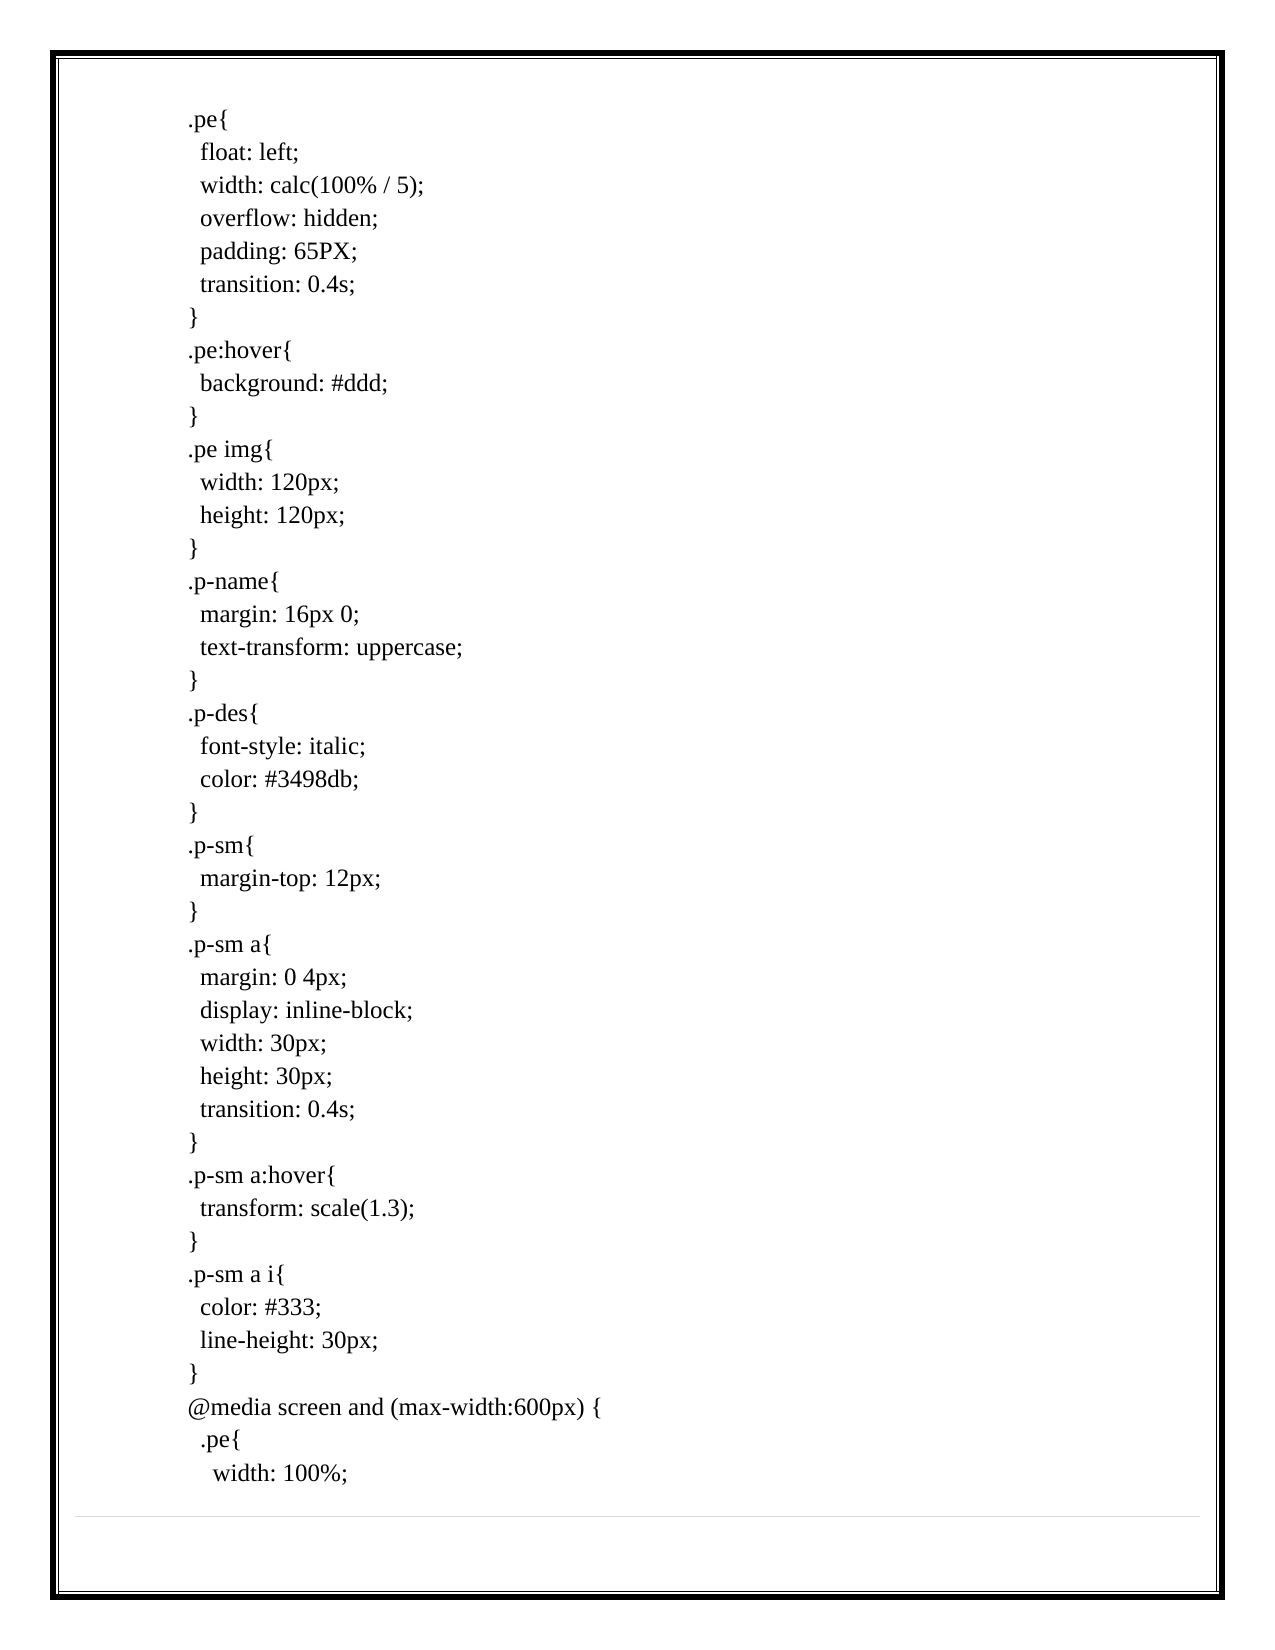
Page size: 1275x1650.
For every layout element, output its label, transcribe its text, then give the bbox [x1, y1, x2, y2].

list } [187, 1127, 1200, 1156]
list width: calc(100% / 5); [187, 170, 1200, 198]
list transition: 0.4s; [187, 1094, 1200, 1123]
list text-transform: uppercase; [187, 632, 1200, 661]
list padding: 65PX; [187, 236, 1200, 264]
list height: 120px; [187, 500, 1200, 529]
list .p-des{ [187, 698, 1200, 727]
list .pe{ [187, 104, 1200, 132]
list color: #3498db; [187, 764, 1200, 793]
list } [187, 1226, 1200, 1255]
list } [187, 665, 1200, 694]
list height: 30px; [187, 1061, 1200, 1090]
list overflow: hidden; [187, 203, 1200, 232]
list .pe{ [187, 1424, 1200, 1453]
list } [187, 1358, 1200, 1387]
list width: 100%; [187, 1458, 1200, 1486]
list } [187, 533, 1200, 562]
list width: 120px; [187, 467, 1200, 496]
list @media screen and (max-width:600px) { [187, 1392, 1200, 1420]
list margin-top: 12px; [187, 863, 1200, 892]
list display: inline-block; [187, 995, 1200, 1024]
list .pe:hover{ [187, 335, 1200, 364]
list margin: 16px 0; [187, 599, 1200, 628]
list .p-sm{ [187, 830, 1200, 859]
list .p-name{ [187, 566, 1200, 595]
list transition: 0.4s; [187, 269, 1200, 298]
list .p-sm a{ [187, 929, 1200, 958]
list color: #333; [187, 1292, 1200, 1321]
list } [187, 896, 1200, 925]
list .p-sm a i{ [187, 1259, 1200, 1288]
list margin: 0 4px; [187, 962, 1200, 991]
list float: left; [187, 137, 1200, 166]
list transform: scale(1.3); [187, 1193, 1200, 1222]
list } [187, 797, 1200, 826]
list line-height: 30px; [187, 1326, 1200, 1354]
list } [187, 401, 1200, 430]
list .p-sm a:hover{ [187, 1160, 1200, 1189]
list .pe img{ [187, 434, 1200, 463]
list background: #ddd; [187, 368, 1200, 397]
list } [187, 302, 1200, 331]
list font-style: italic; [187, 731, 1200, 760]
list width: 30px; [187, 1028, 1200, 1057]
